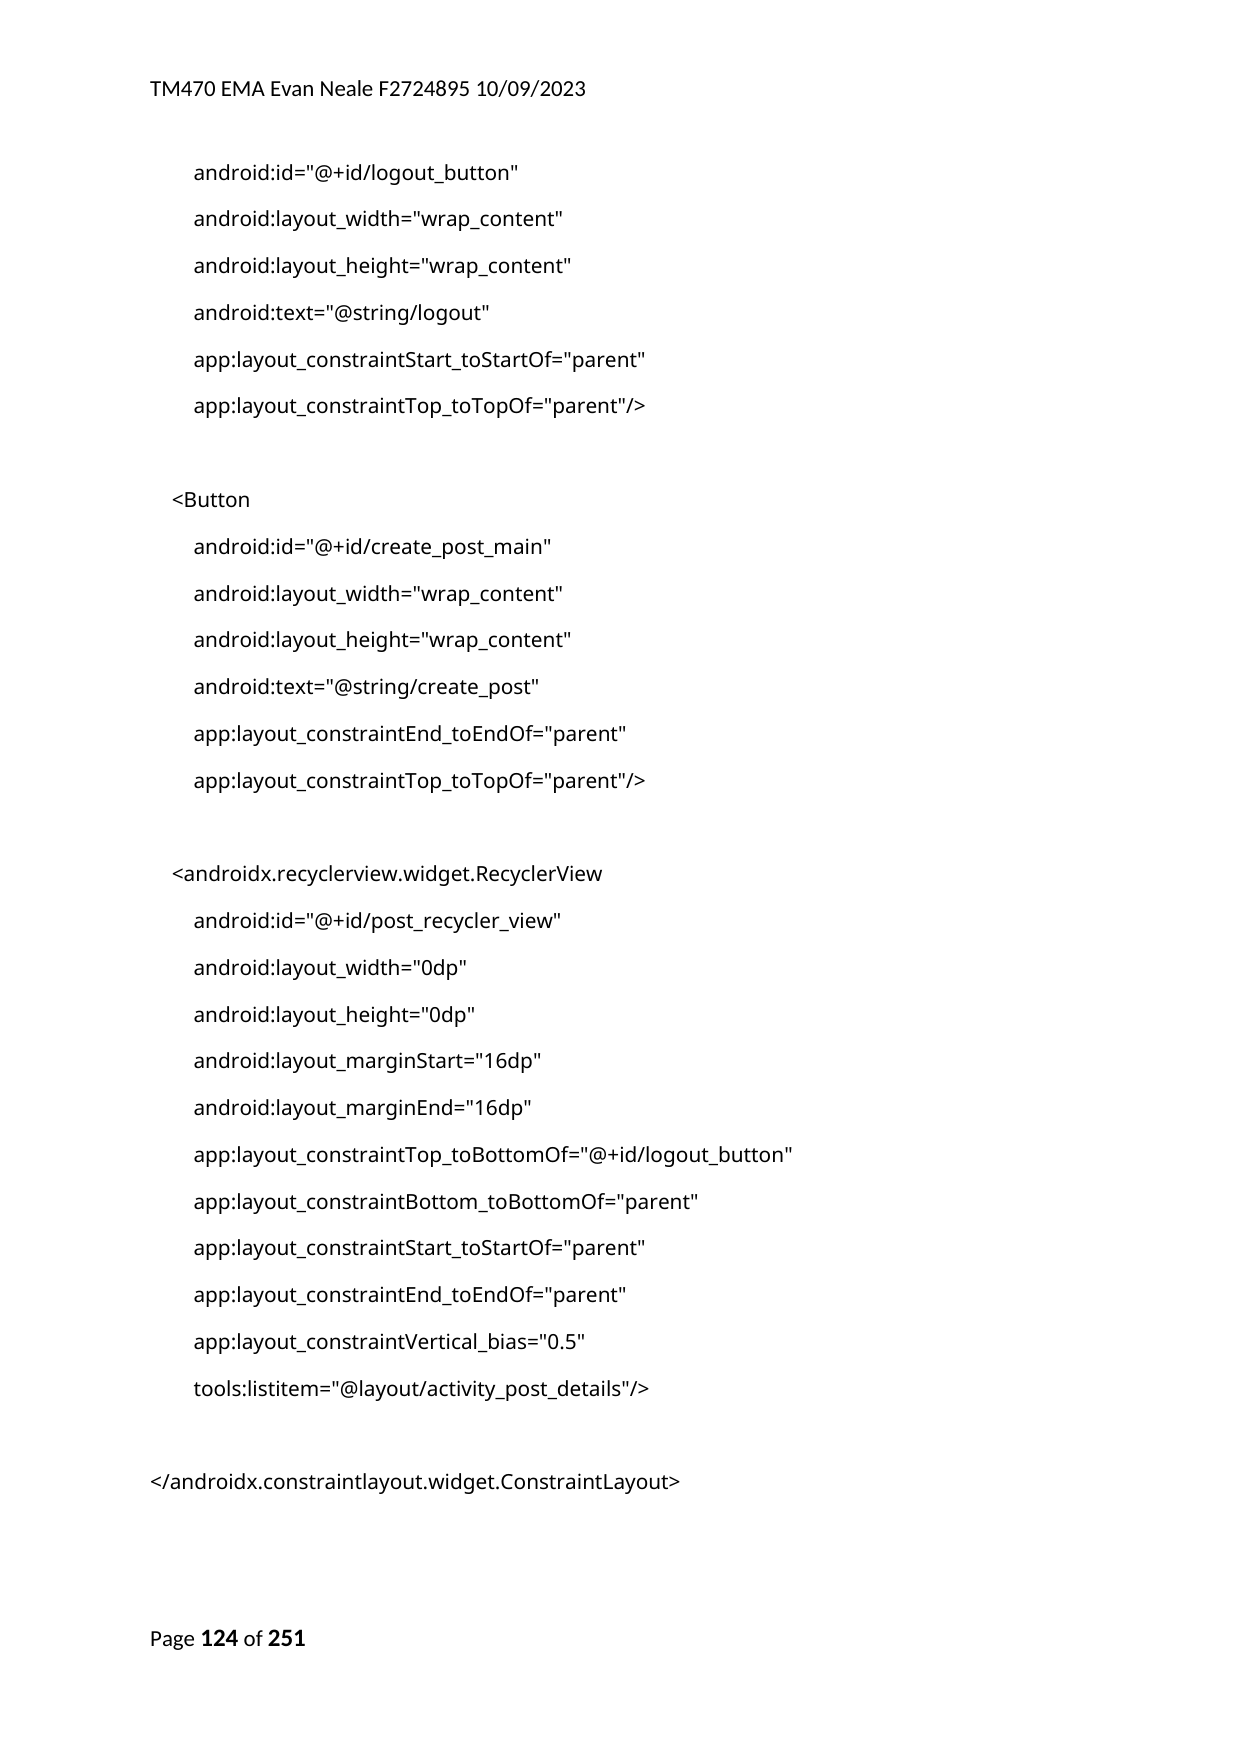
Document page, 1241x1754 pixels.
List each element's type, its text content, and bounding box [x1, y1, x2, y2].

text android:layout_height="wrap_content" [150, 626, 1090, 654]
text </androidx.constraintlayout.widget.ConstraintLayout> [150, 1467, 1090, 1496]
text app:layout_constraintEnd_toEndOf="parent" [150, 1280, 1090, 1309]
text android:layout_marginStart="16dp" [150, 1046, 1090, 1075]
text app:layout_constraintTop_toBottomOf="@+id/logout_button" [150, 1140, 1090, 1168]
text app:layout_constraintEnd_toEndOf="parent" [150, 719, 1090, 747]
text android:layout_marginEnd="16dp" [150, 1093, 1090, 1122]
text app:layout_constraintStart_toStartOf="parent" [150, 1233, 1090, 1262]
text android:text="@string/create_post" [150, 672, 1090, 701]
text android:layout_width="wrap_content" [150, 579, 1090, 607]
text app:layout_constraintVertical_bias="0.5" [150, 1327, 1090, 1356]
text app:layout_constraintTop_toTopOf="parent"/> [150, 766, 1090, 794]
text tools:listitem="@layout/activity_post_details"/> [150, 1374, 1090, 1402]
text android:text="@string/logout" [150, 298, 1090, 327]
text app:layout_constraintStart_toStartOf="parent" [150, 345, 1090, 373]
text <Button [150, 485, 1090, 514]
text android:layout_height="0dp" [150, 1000, 1090, 1028]
text <androidx.recyclerview.widget.RecyclerView [150, 859, 1090, 888]
text android:layout_height="wrap_content" [150, 251, 1090, 280]
text android:id="@+id/create_post_main" [150, 532, 1090, 560]
text android:layout_width="0dp" [150, 953, 1090, 981]
text android:id="@+id/logout_button" [150, 158, 1090, 186]
text android:id="@+id/post_recycler_view" [150, 906, 1090, 934]
text app:layout_constraintTop_toTopOf="parent"/> [150, 392, 1090, 420]
text android:layout_width="wrap_content" [150, 204, 1090, 233]
text app:layout_constraintBottom_toBottomOf="parent" [150, 1187, 1090, 1215]
